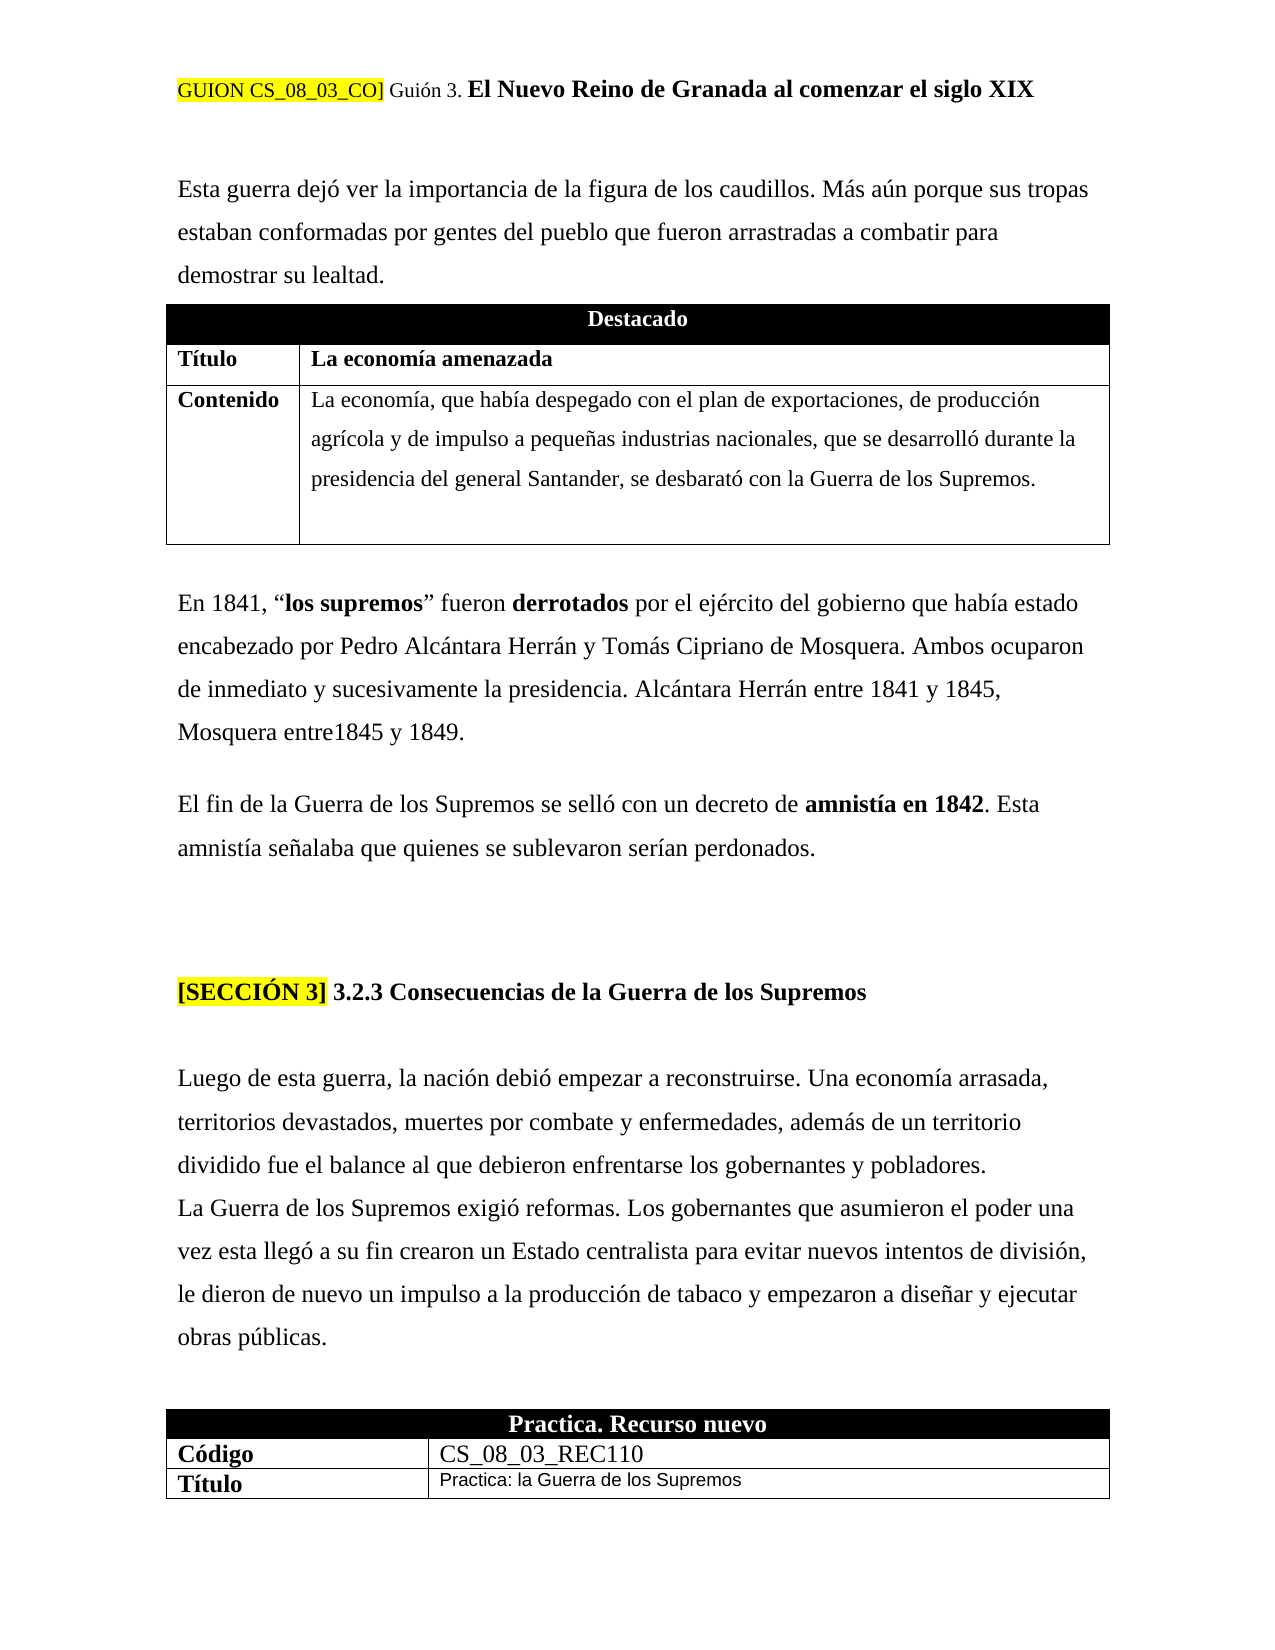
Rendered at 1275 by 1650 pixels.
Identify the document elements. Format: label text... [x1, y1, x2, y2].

text [SECCIÓN 3] 3.2.3 Consecuencias de la Guerra de los Supremos [327, 977, 1098, 1006]
text Esta guerra dejó ver la importancia de la figura de los caudillos. Más aún porque sus tropas estaban conformadas por gentes del pueblo que fueron arrastradas a combatir para demostrar su lealtad. [177, 174, 1098, 289]
text La Guerra de los Supremos exigió reformas. Los gobernantes que asumieron el poder una vez esta llegó a su fin crearon un Estado centralista para evitar nuevos intentos de división, le dieron de nuevo un impulso a la producción de tabaco y empezaron a diseñar y ejecutar obras públicas. [177, 1193, 1098, 1351]
table_cell Código [167, 1439, 428, 1468]
table_cell Título [167, 1469, 428, 1498]
table_cell Contenido [167, 386, 299, 544]
table_cell CS_08_03_REC110 [429, 1439, 1109, 1468]
table_cell Título [167, 345, 299, 385]
table_cell La economía, que había despegado con el plan de exportaciones, de producción agrícola y de impulso a pequeñas industrias nacionales, que se desarrolló durante la presidencia del general Santander, se desbarató con la Guerra de los Supremos. [300, 386, 1109, 544]
table_header Practica. Recurso nuevo [167, 1410, 1109, 1438]
table_cell Practica: la Guerra de los Supremos [429, 1469, 1109, 1498]
text Luego de esta guerra, la nación debió empezar a reconstruirse. Una economía arrasada, territorios devastados, muertes por combate y enfermedades, además de un territorio dividido fue el balance al que debieron enfrentarse los gobernantes y pobladores. [177, 1063, 1098, 1178]
text En 1841, “los supremos” fueron derrotados por el ejército del gobierno que había estado encabezado por Pedro Alcántara Herrán y Tomás Cipriano de Mosquera. Ambos ocuparon de inmediato y sucesivamente la presidencia. Alcántara Herrán entre 1841 y 1845, Mosquera entre1845 y 1849. [177, 588, 1098, 746]
table_header Destacado [167, 305, 1109, 344]
text El fin de la Guerra de los Supremos se selló con un decreto de amnistía en 1842. Esta amnistía señalaba que quienes se sublevaron serían perdonados. [177, 789, 1098, 861]
table_cell La economía amenazada [300, 345, 1109, 385]
